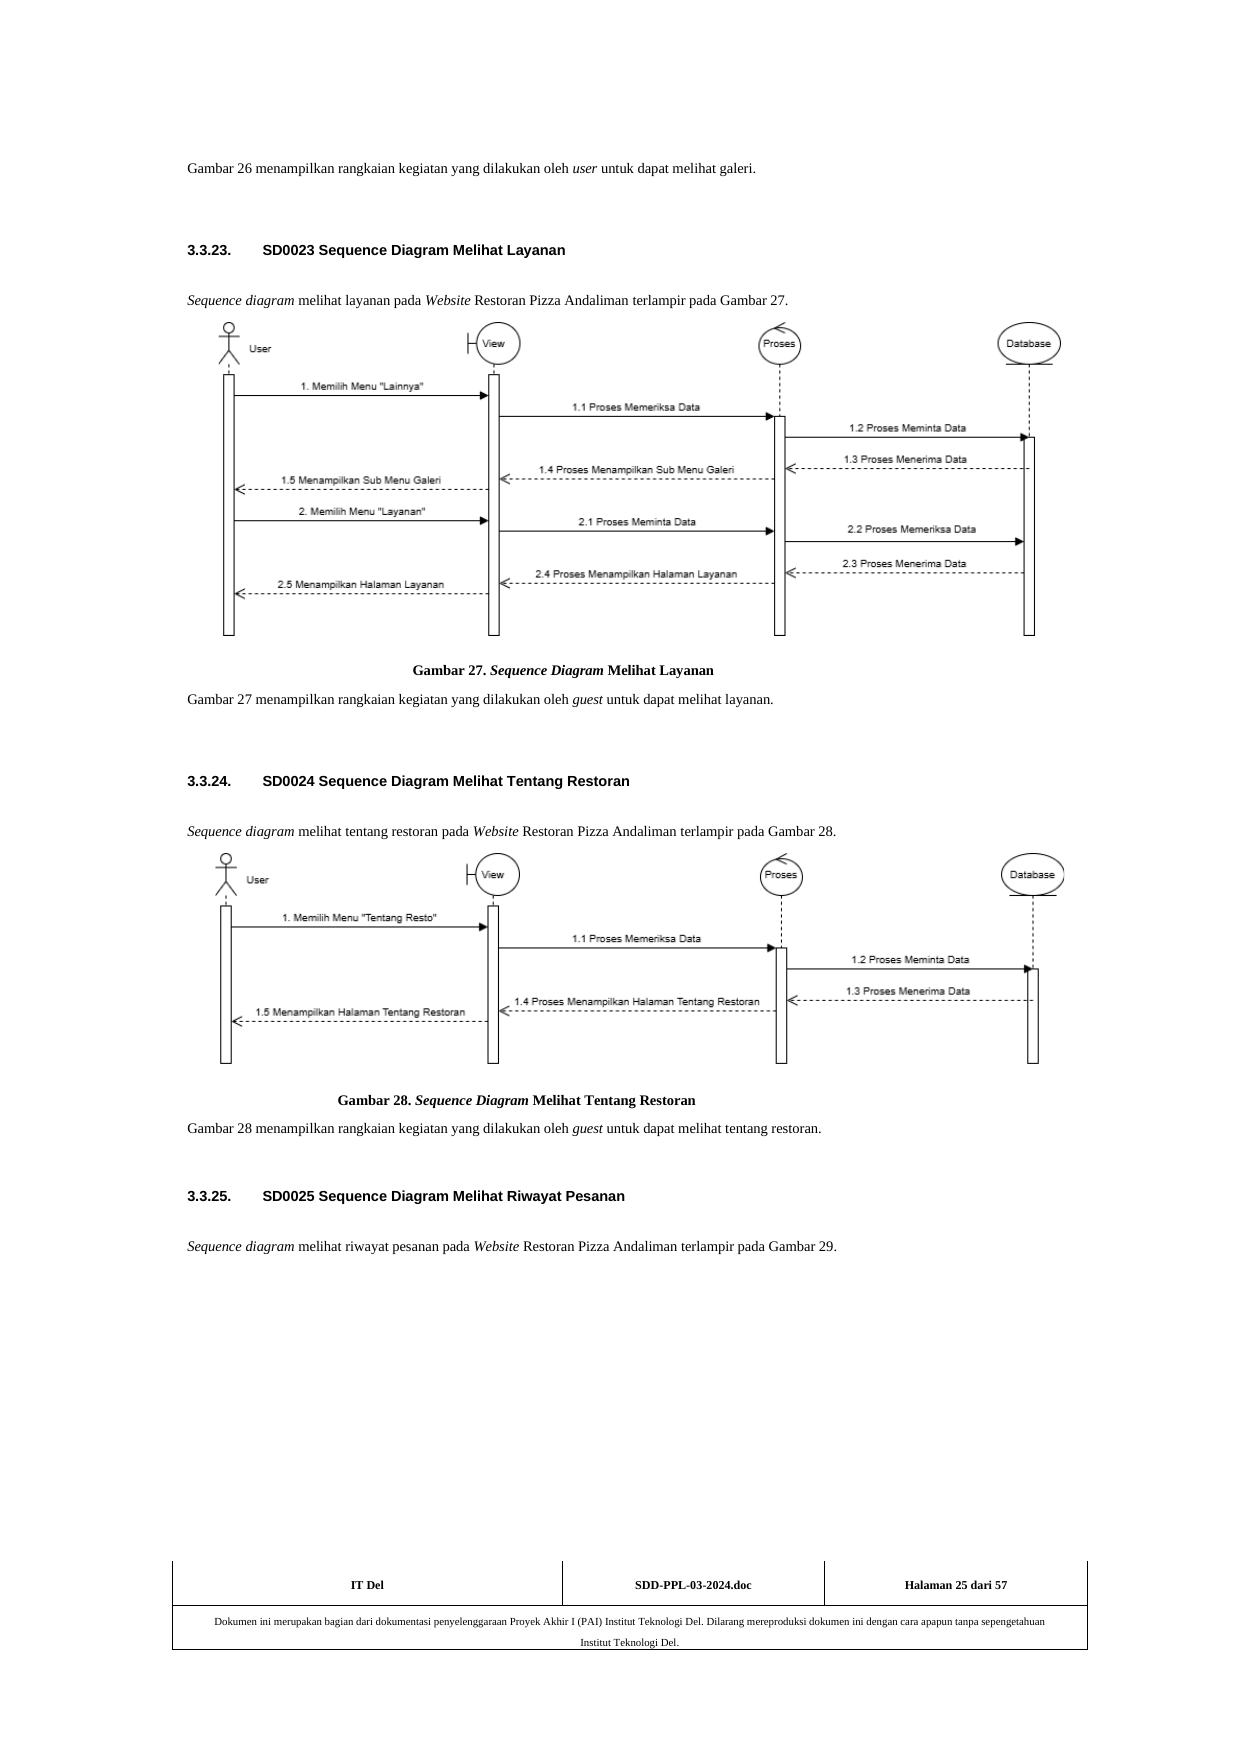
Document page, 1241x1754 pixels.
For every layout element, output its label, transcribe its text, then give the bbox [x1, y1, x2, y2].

subtitle SD0024 Sequence Diagram Melihat Tentang Restoran [187, 761, 1092, 790]
text Gambar 27. Sequence Diagram Melihat Layanan [337, 650, 1092, 679]
picture [218, 322, 1061, 636]
picture [215, 853, 1065, 1065]
subtitle SD0025 Sequence Diagram Melihat Riwayat Pesanan [187, 1176, 1092, 1205]
text Gambar 27 menampilkan rangkaian kegiatan yang dilakukan oleh guest untuk dapat melihat layanan. [187, 679, 1092, 707]
subtitle SD0023 Sequence Diagram Melihat Layanan [187, 230, 1092, 259]
text Gambar 28 menampilkan rangkaian kegiatan yang dilakukan oleh guest untuk dapat melihat tentang restoran. [187, 1108, 1092, 1137]
text Sequence diagram melihat layanan pada Website Restoran Pizza Andaliman terlampir pada Gambar 27. [187, 279, 1092, 308]
text Sequence diagram melihat riwayat pesanan pada Website Restoran Pizza Andaliman terlampir pada Gambar 29. [187, 1226, 1092, 1254]
text Sequence diagram melihat tentang restoran pada Website Restoran Pizza Andaliman terlampir pada Gambar 28. [187, 811, 1092, 839]
text Gambar 28. Sequence Diagram Melihat Tentang Restoran [262, 1079, 1092, 1108]
text Gambar 26 menampilkan rangkaian kegiatan yang dilakukan oleh user untuk dapat melihat galeri. [187, 148, 1092, 176]
